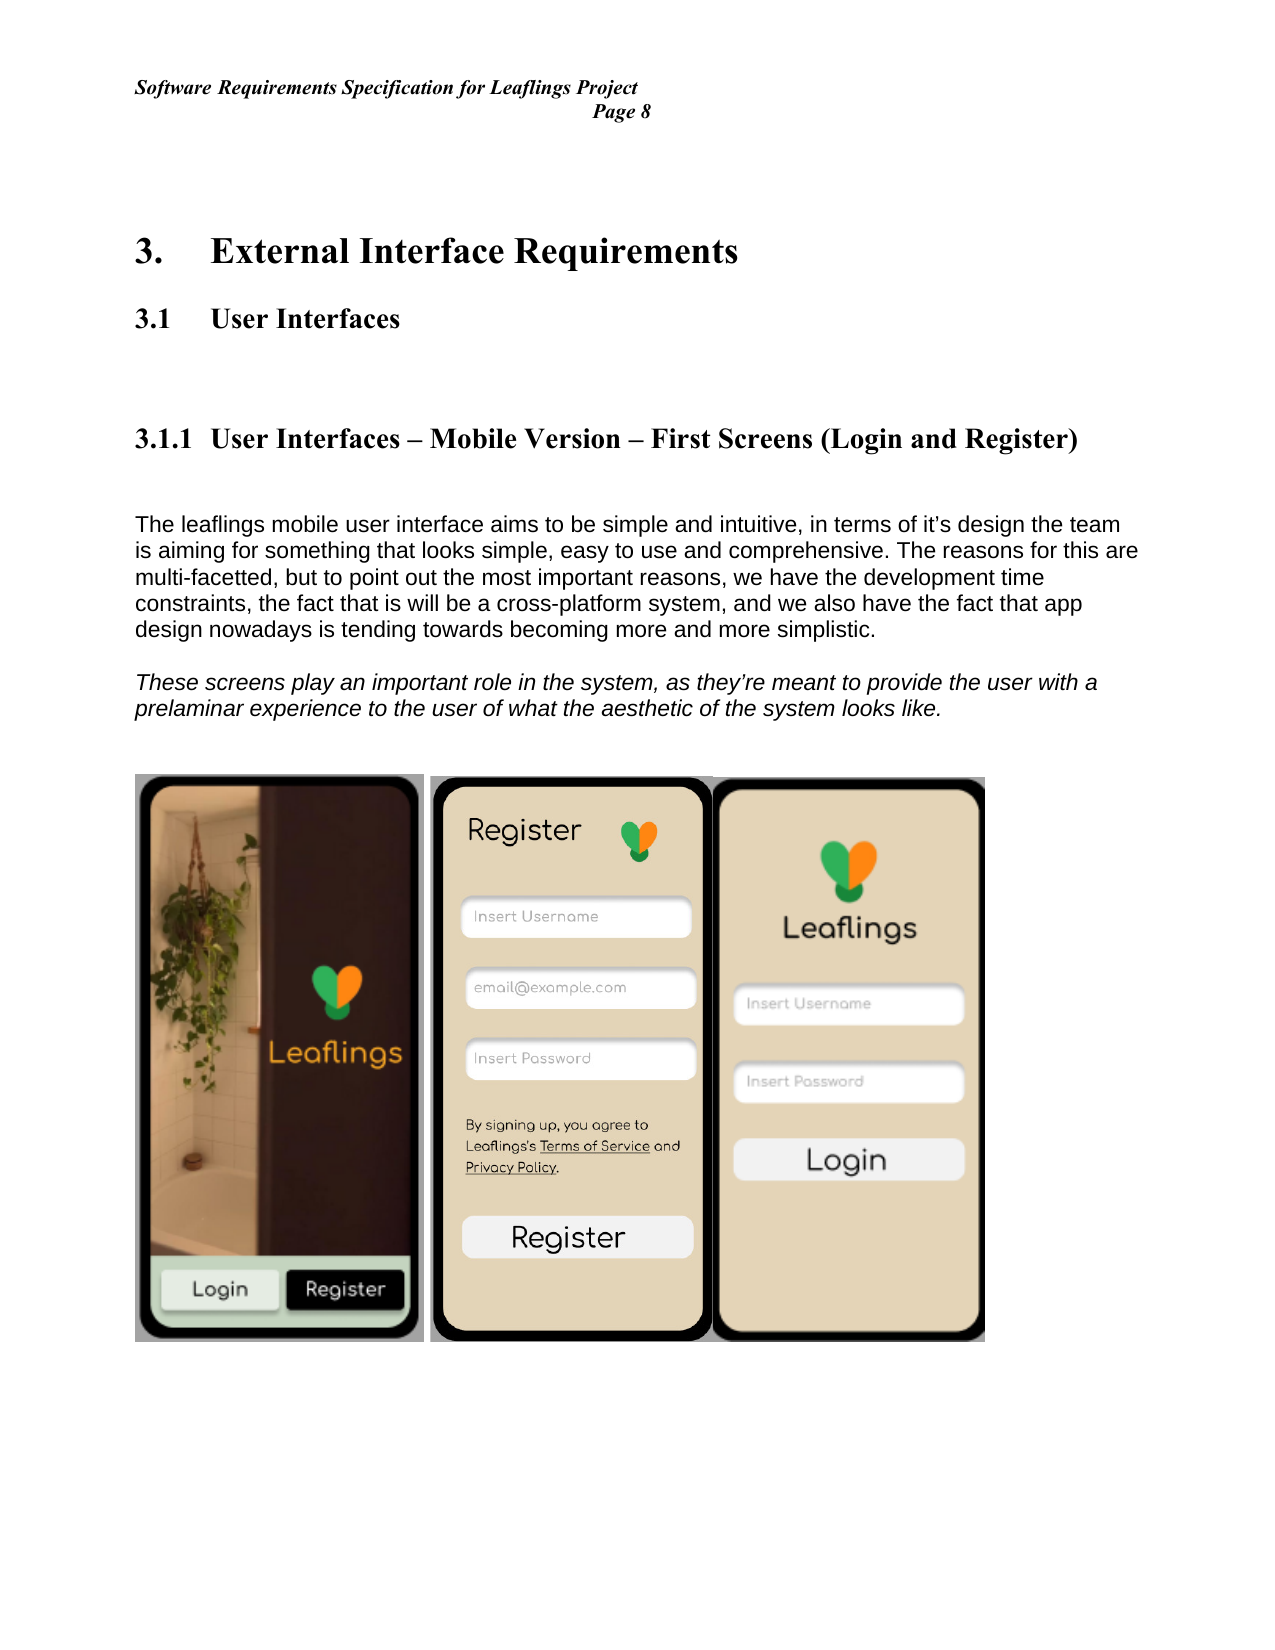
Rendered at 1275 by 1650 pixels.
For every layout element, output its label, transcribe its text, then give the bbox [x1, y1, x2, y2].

subtitle User Interfaces – Mobile Version – First Screens (Login and Register) [135, 422, 1140, 455]
subtitle External Interface Requirements [135, 229, 1140, 272]
text The leaflings mobile user interface aims to be simple and intuitive, in terms of it’s design the team is aiming for something that looks simple, easy to use and comprehensive. The reasons for this are multi-facetted, but to point out the most important reasons, we have the development time constraints, the fact that is will be a cross-platform system, and we also have the fact that app design nowadays is tending towards becoming more and more simplistic. [135, 511, 1140, 642]
picture [135, 774, 424, 1342]
picture [430, 776, 985, 1342]
text These screens play an important role in the system, as they’re meant to provide the user with a prelaminar experience to the user of what the aesthetic of the system looks like. [135, 669, 1140, 722]
subtitle User Interfaces [135, 301, 1140, 334]
